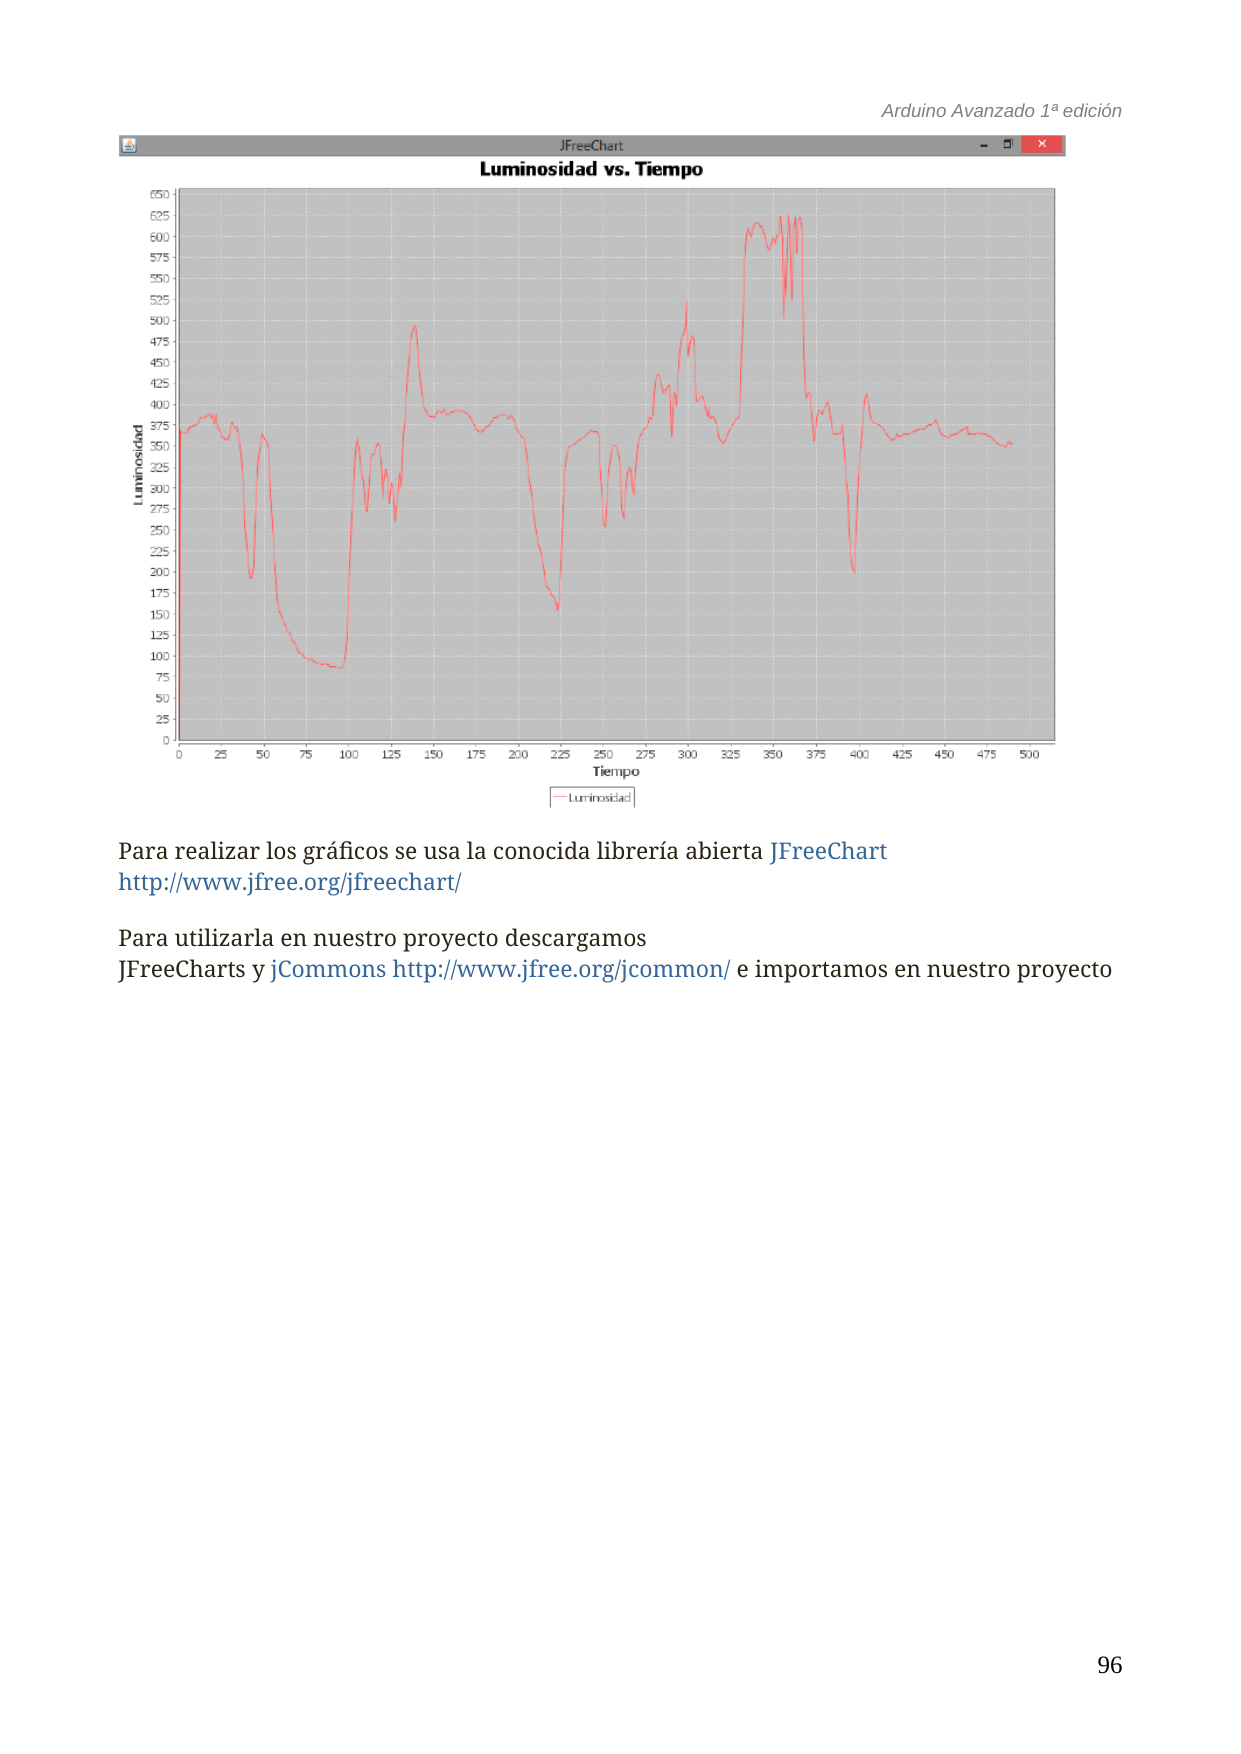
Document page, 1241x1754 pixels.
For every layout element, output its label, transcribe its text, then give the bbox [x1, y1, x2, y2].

picture [118, 134, 1067, 810]
text Para realizar los gráficos se usa la conocida librería abierta JFreeChart http://www.jfree.org/jfreechart/ [118, 834, 1122, 897]
text Para utilizarla en nuestro proyecto descargamos JFreeCharts y jCommons http://www.jfree.org/jcommon/ e importamos en nuestro proyecto [118, 922, 1122, 984]
